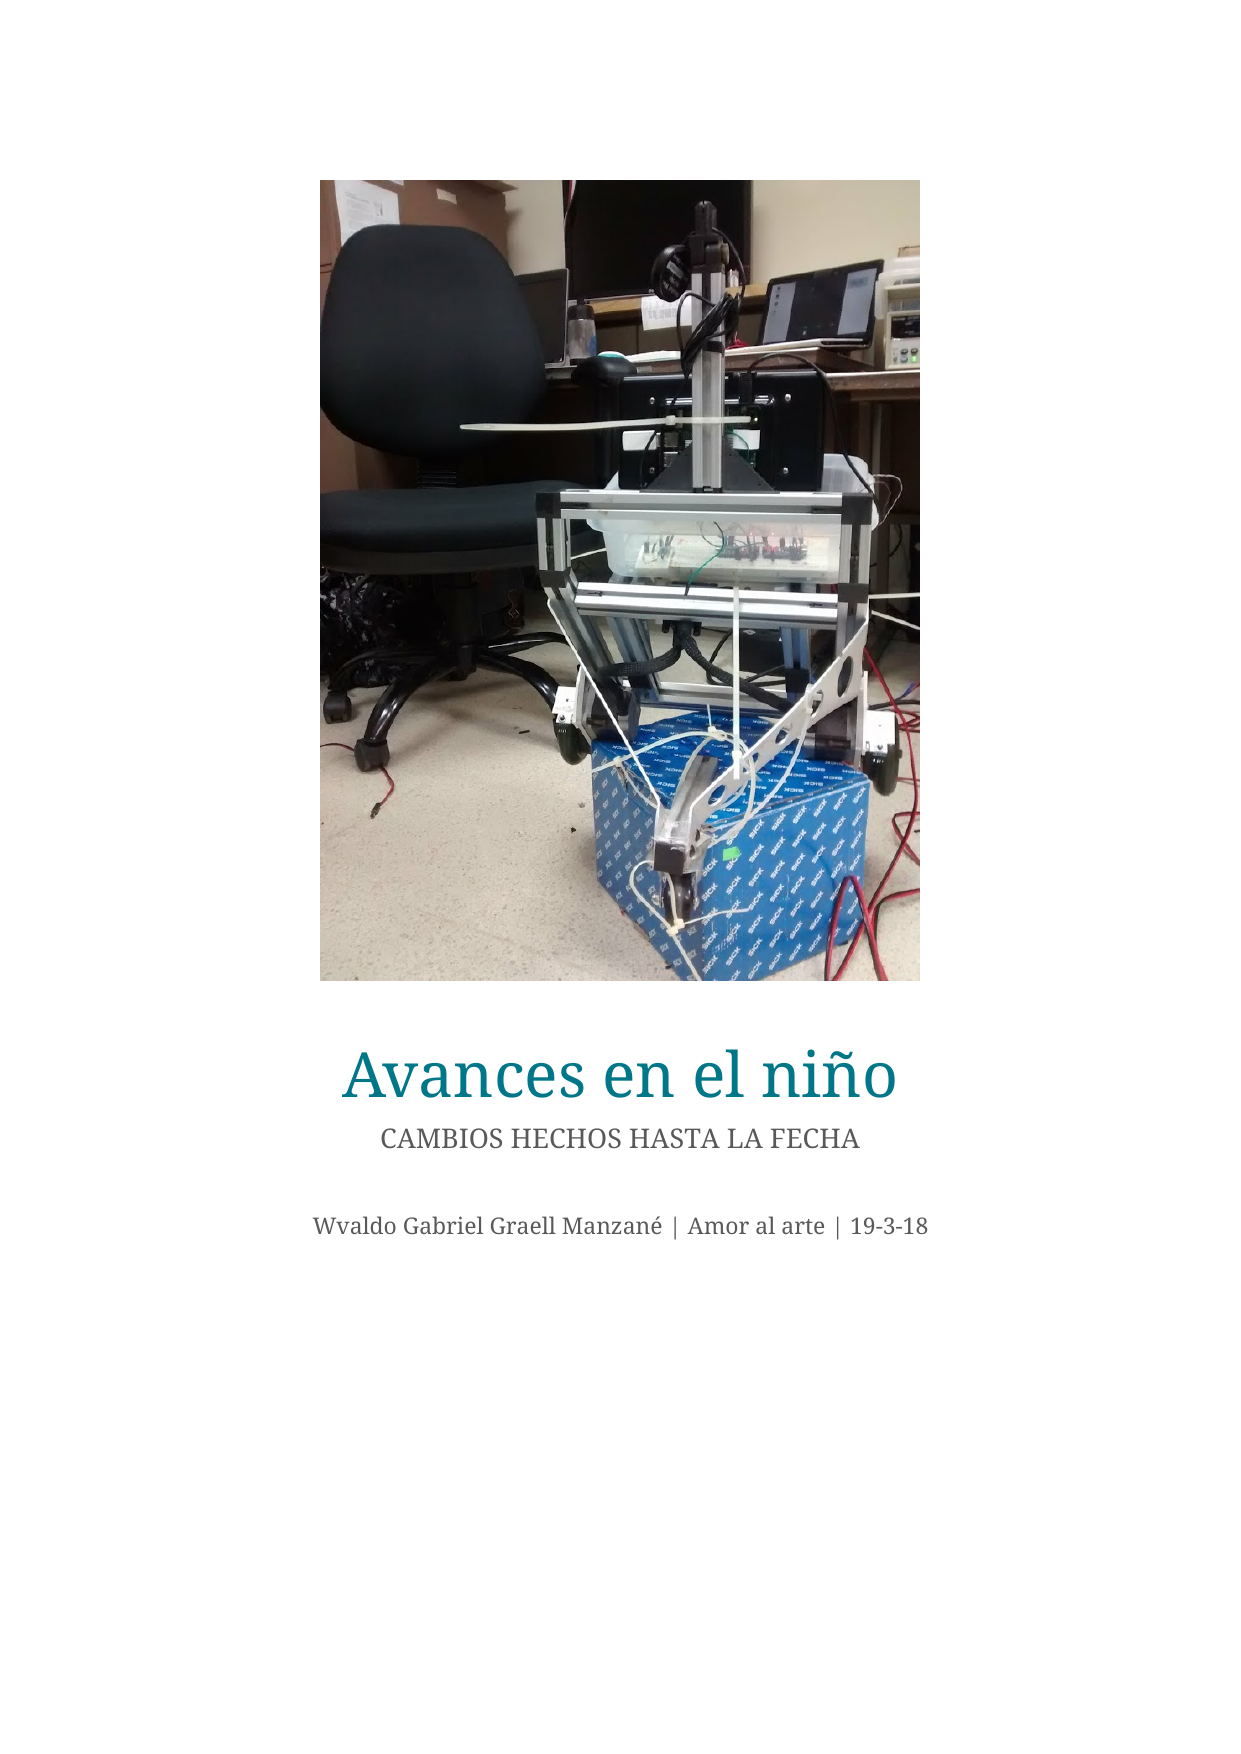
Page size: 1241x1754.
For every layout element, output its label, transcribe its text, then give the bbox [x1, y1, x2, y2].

title Avances en el niño [187, 1030, 1053, 1115]
picture [320, 180, 920, 981]
text Wvaldo Gabriel Graell Manzané | Amor al arte | 19-3-18 [187, 1210, 1053, 1241]
subtitle cambios hechos hasta la fecha [187, 1119, 1053, 1156]
